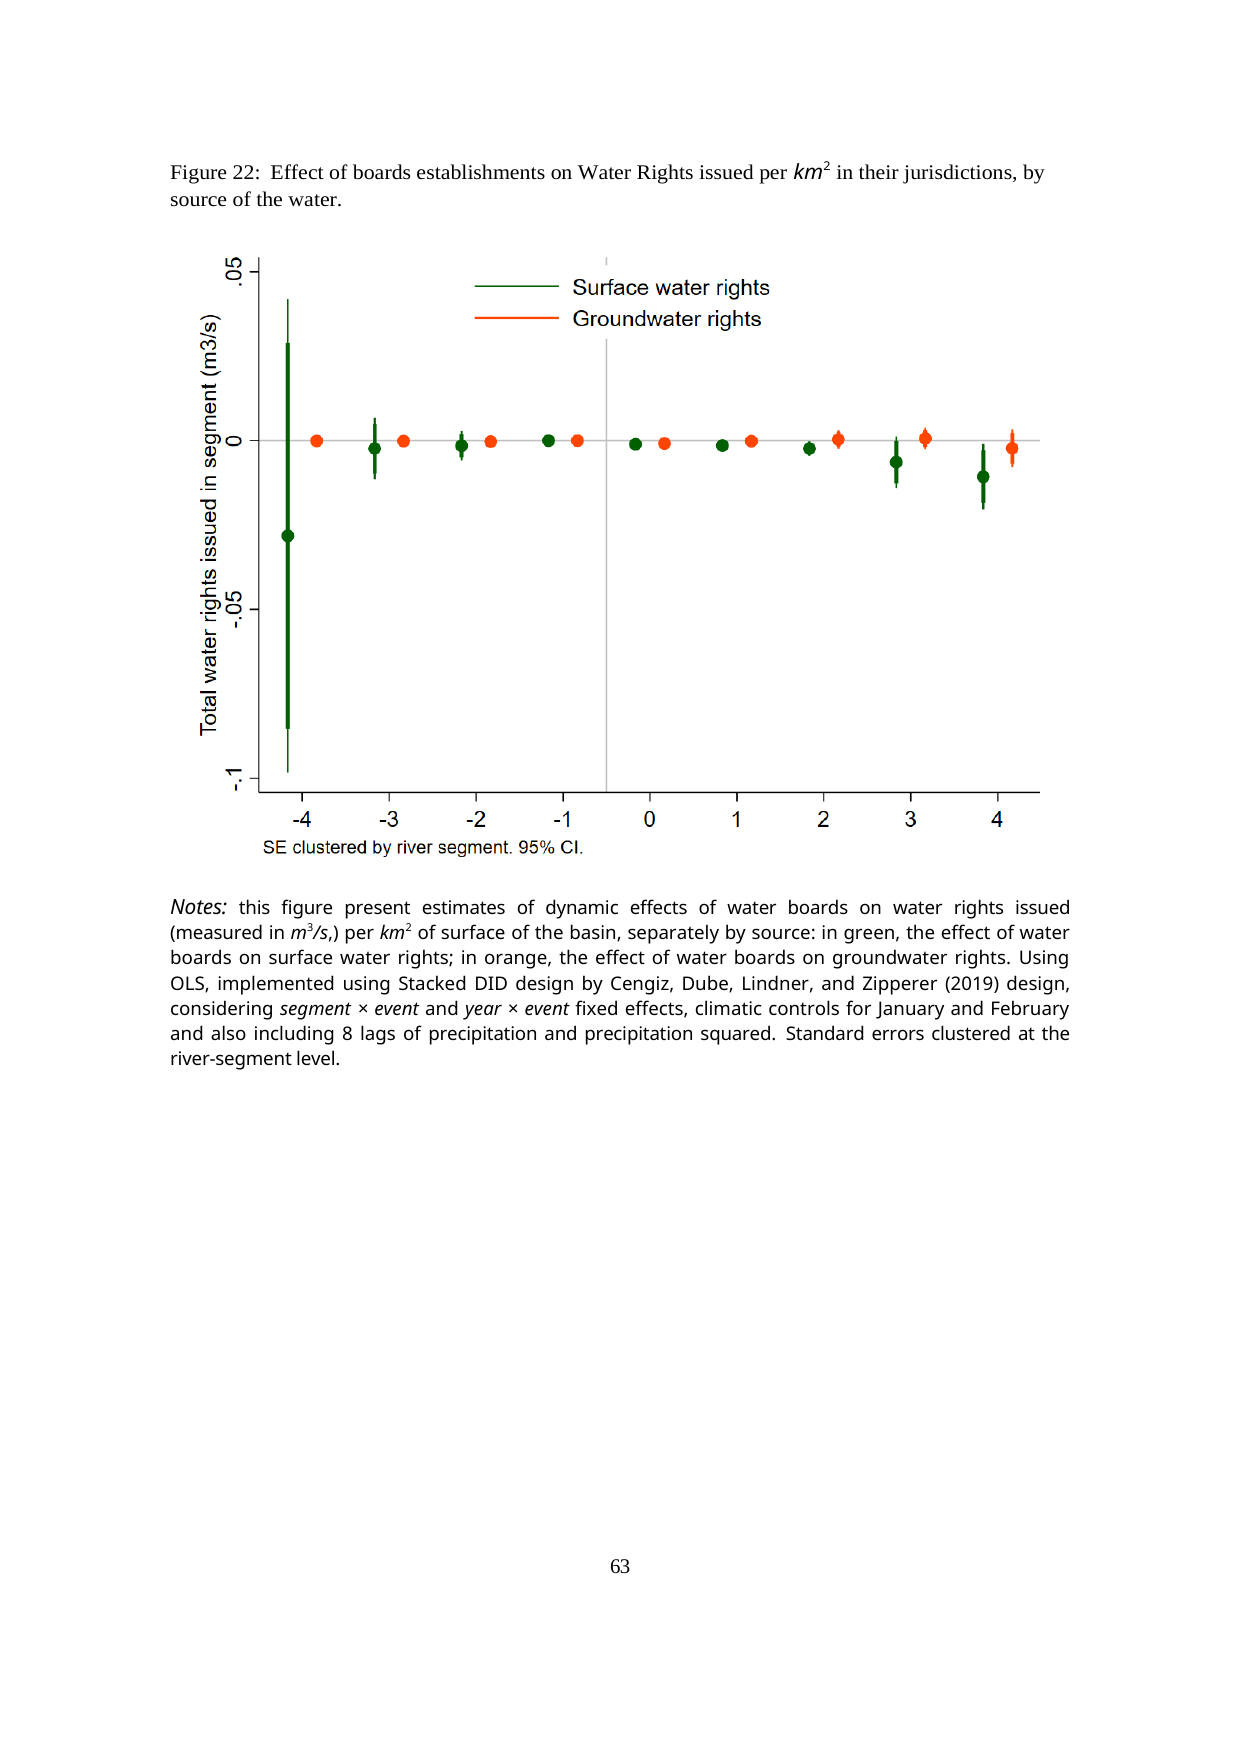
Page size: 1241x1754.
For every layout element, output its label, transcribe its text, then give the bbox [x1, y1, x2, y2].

text Notes: this figure present estimates of dynamic effects of water boards on water rights issued (measured in m3/s,) per km2 of surface of the basin, separately by source: in green, the effect of water boards on surface water rights; in orange, the effect of water boards on groundwater rights. Using OLS, implemented using Stacked DID design by Cengiz, Dube, Lindner, and Zipperer (2019) design, considering segment × event and year × event fixed effects, climatic controls for January and February and also including 8 lags of precipitation and precipitation squared. Standard errors clustered at the river-segment level. [170, 892, 1070, 1071]
picture [199, 257, 1040, 857]
text Figure 22: Effect of boards establishments on Water Rights issued per km2 in their jurisdictions, by source of the water. [170, 157, 1070, 211]
